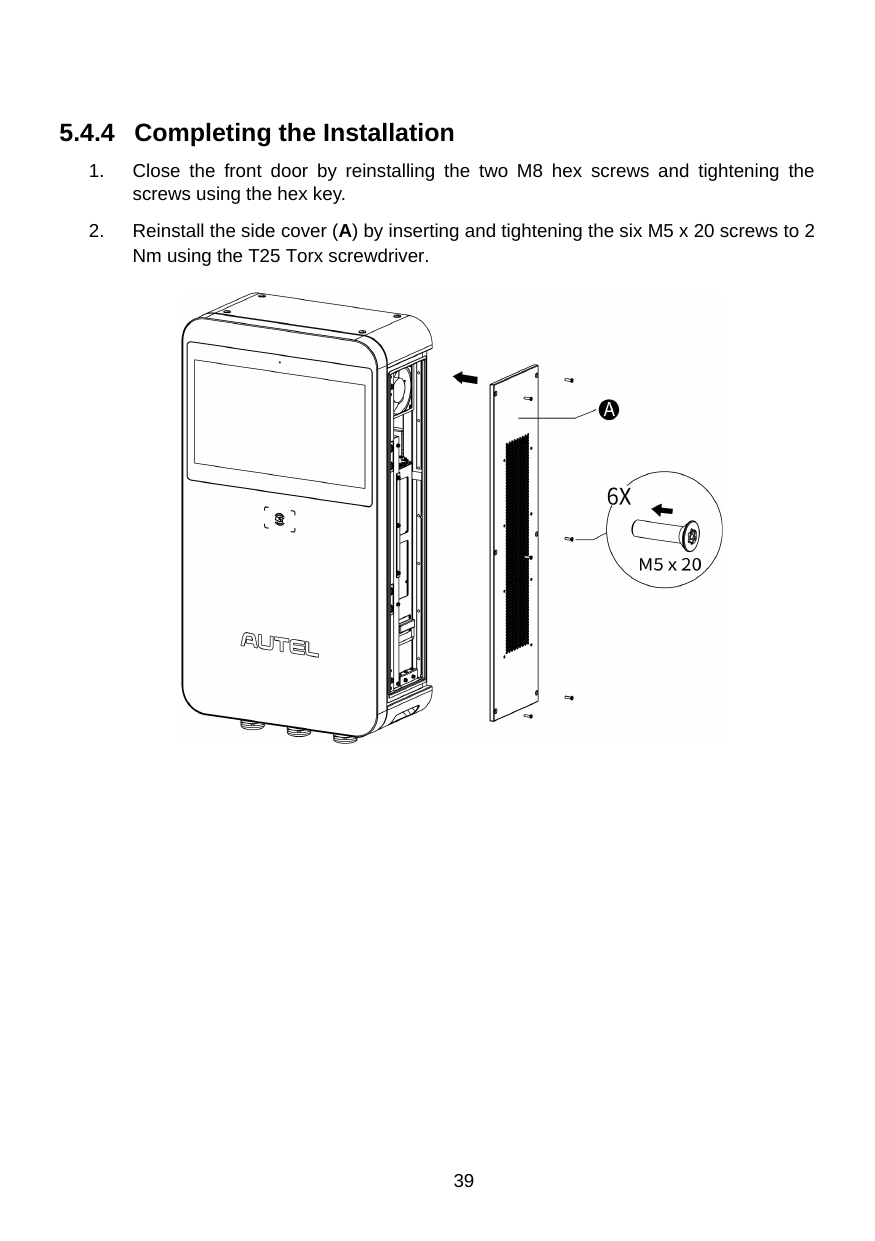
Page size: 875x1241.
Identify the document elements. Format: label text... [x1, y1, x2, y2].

list Reinstall the side cover (A) by inserting and tightening the six M5 x 20 screws to 2 Nm using the T25 Torx screwdriver. [89, 217, 815, 267]
picture [181, 292, 723, 744]
subtitle Completing the Installation [59, 122, 815, 147]
list Close the front door by reinstalling the two M8 hex screws and tightening the screws using the hex key. [89, 159, 815, 205]
